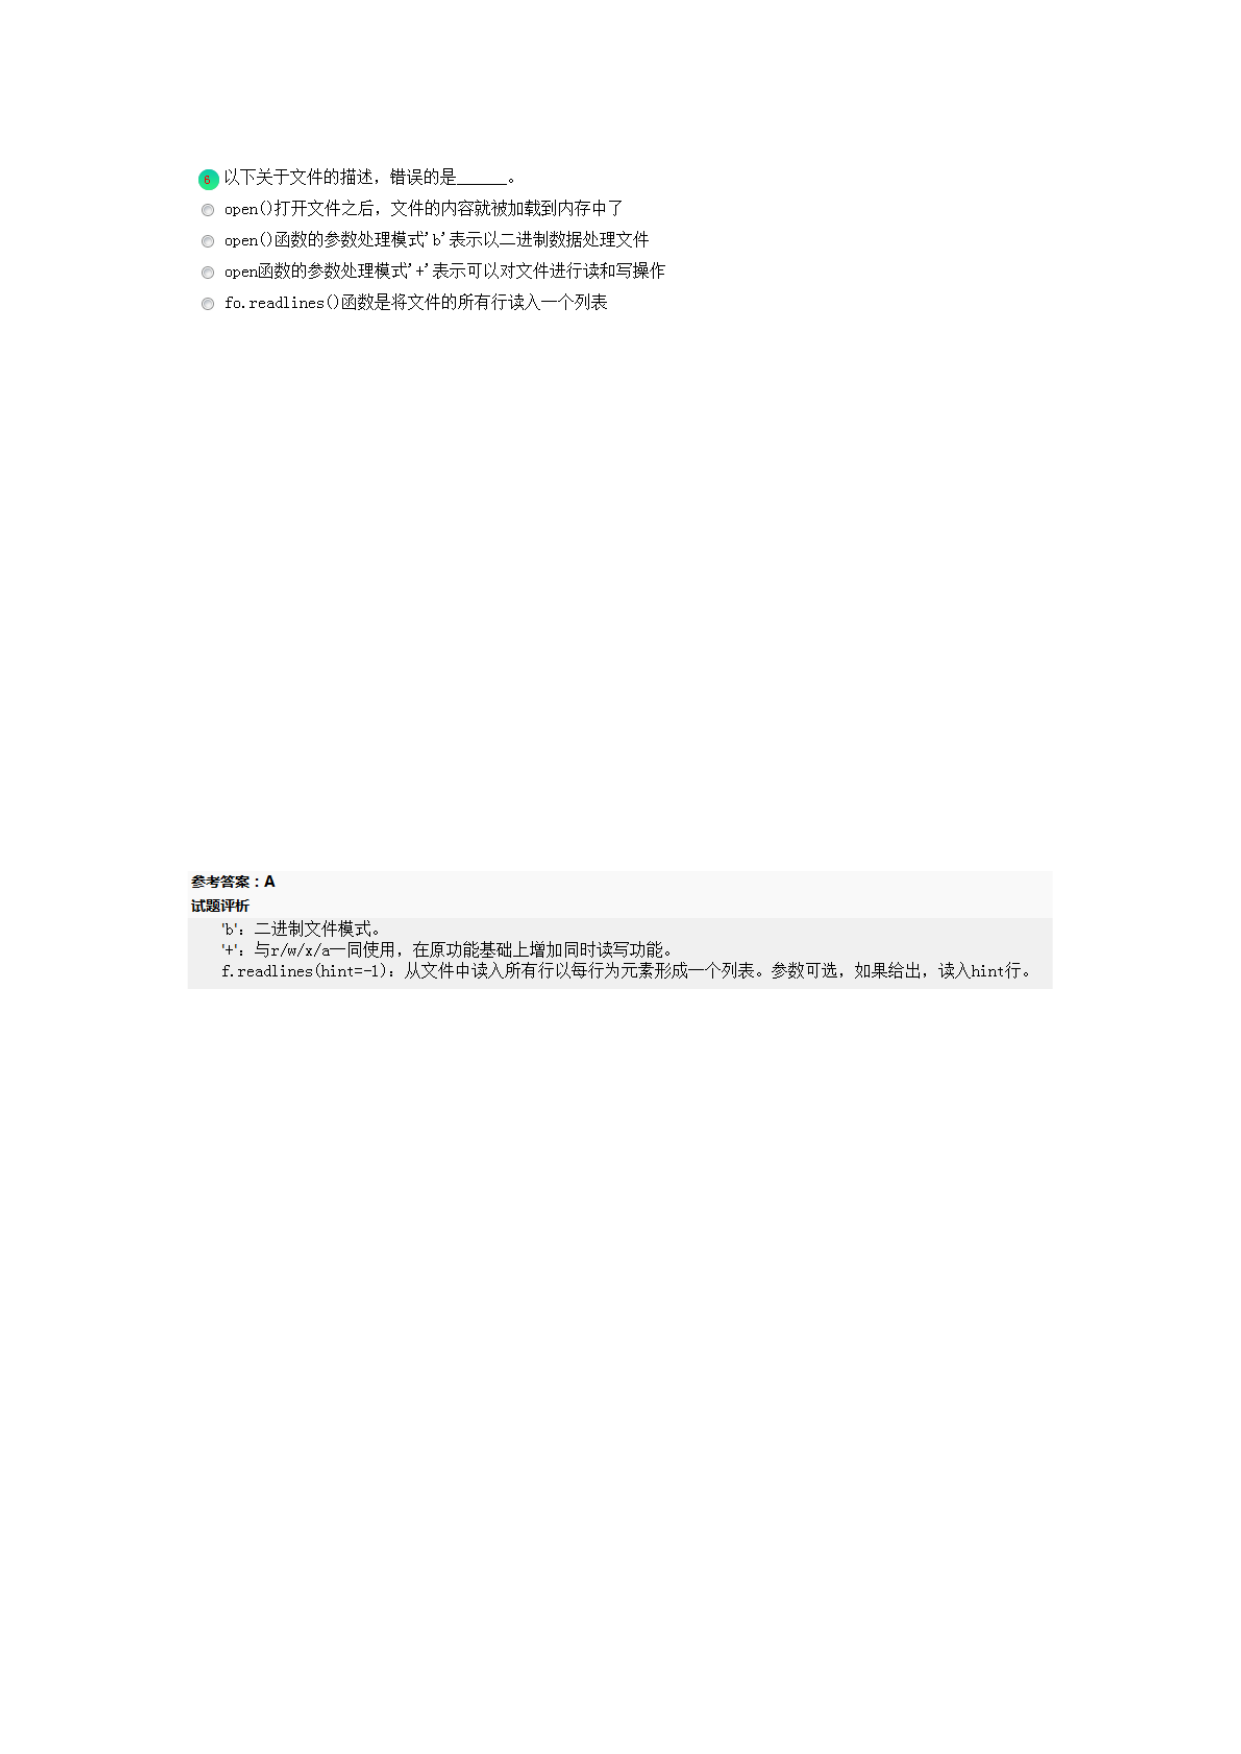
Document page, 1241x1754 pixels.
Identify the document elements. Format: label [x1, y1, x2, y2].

picture [187, 162, 1053, 989]
